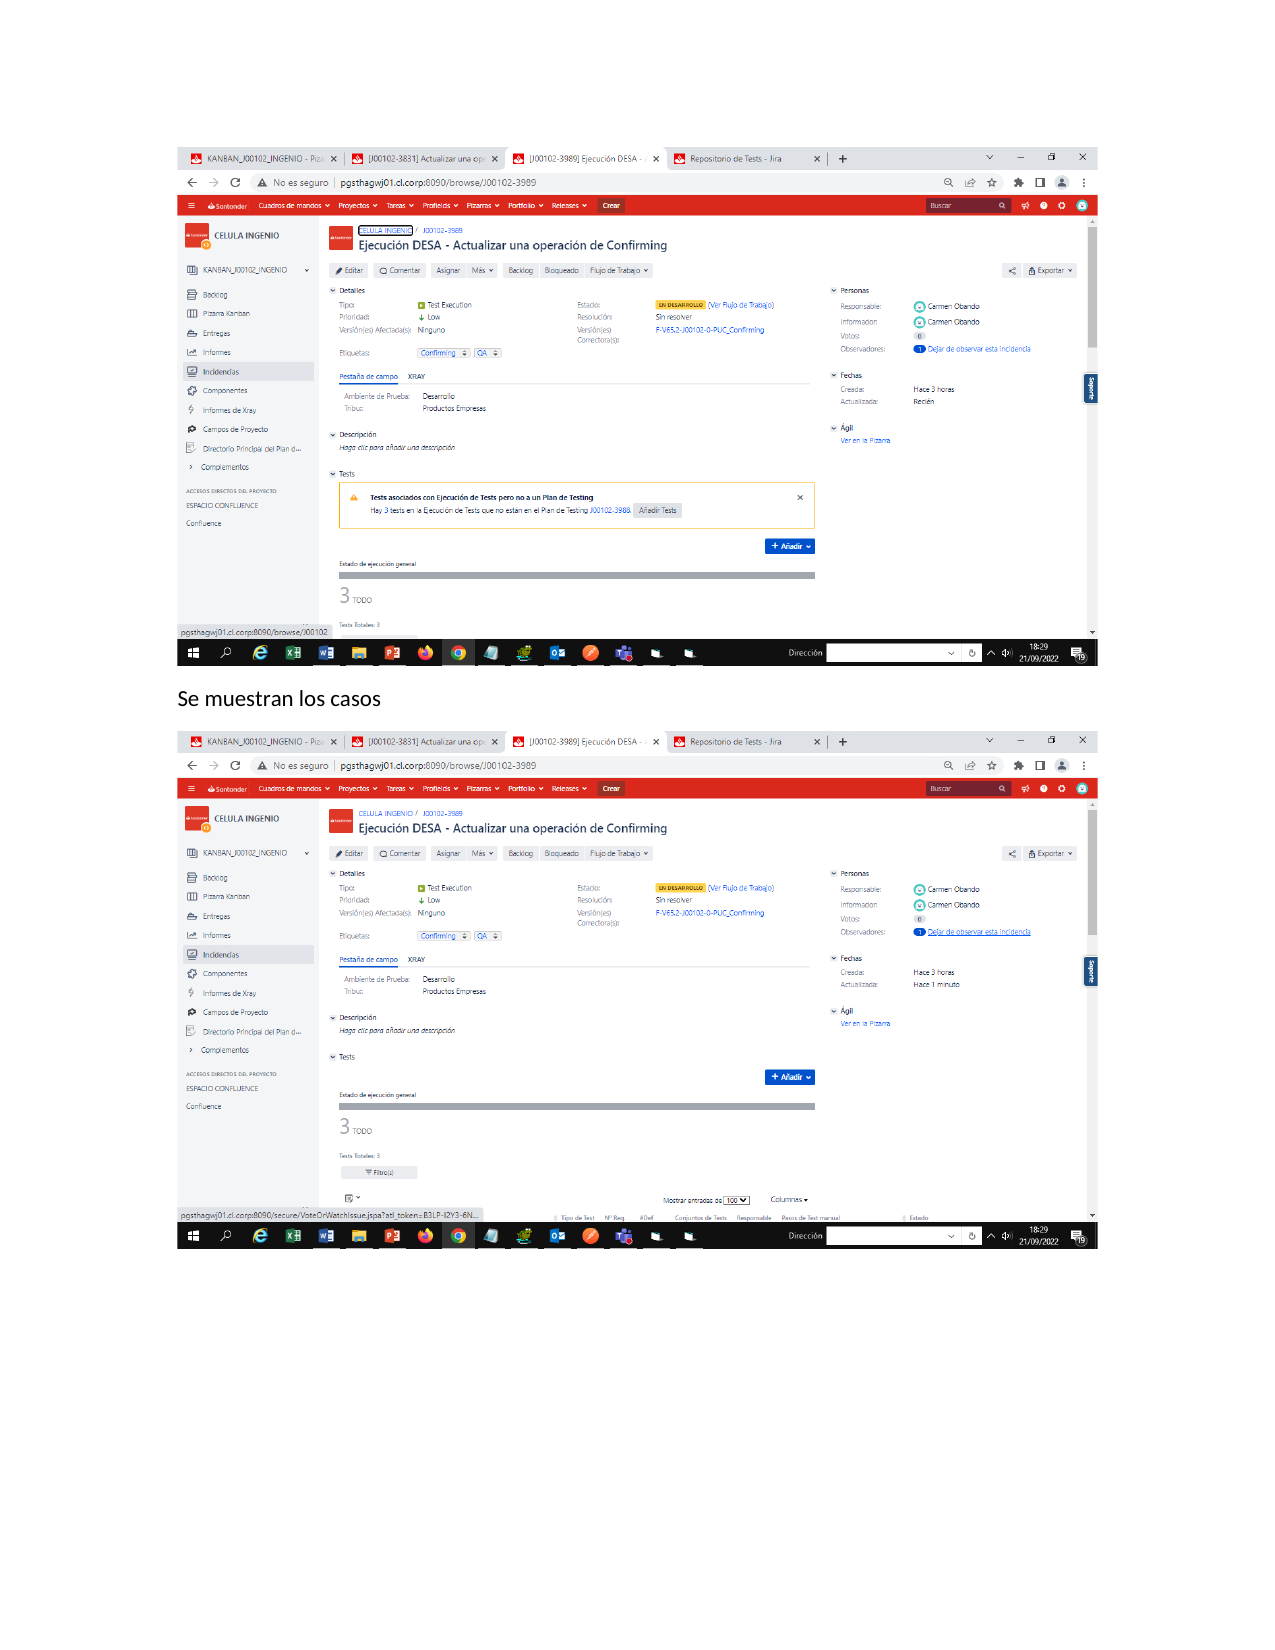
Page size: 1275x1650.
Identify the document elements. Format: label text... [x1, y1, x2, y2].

picture [177, 731, 1098, 1249]
text Se muestran los casos [177, 684, 1098, 712]
picture [177, 147, 1098, 666]
